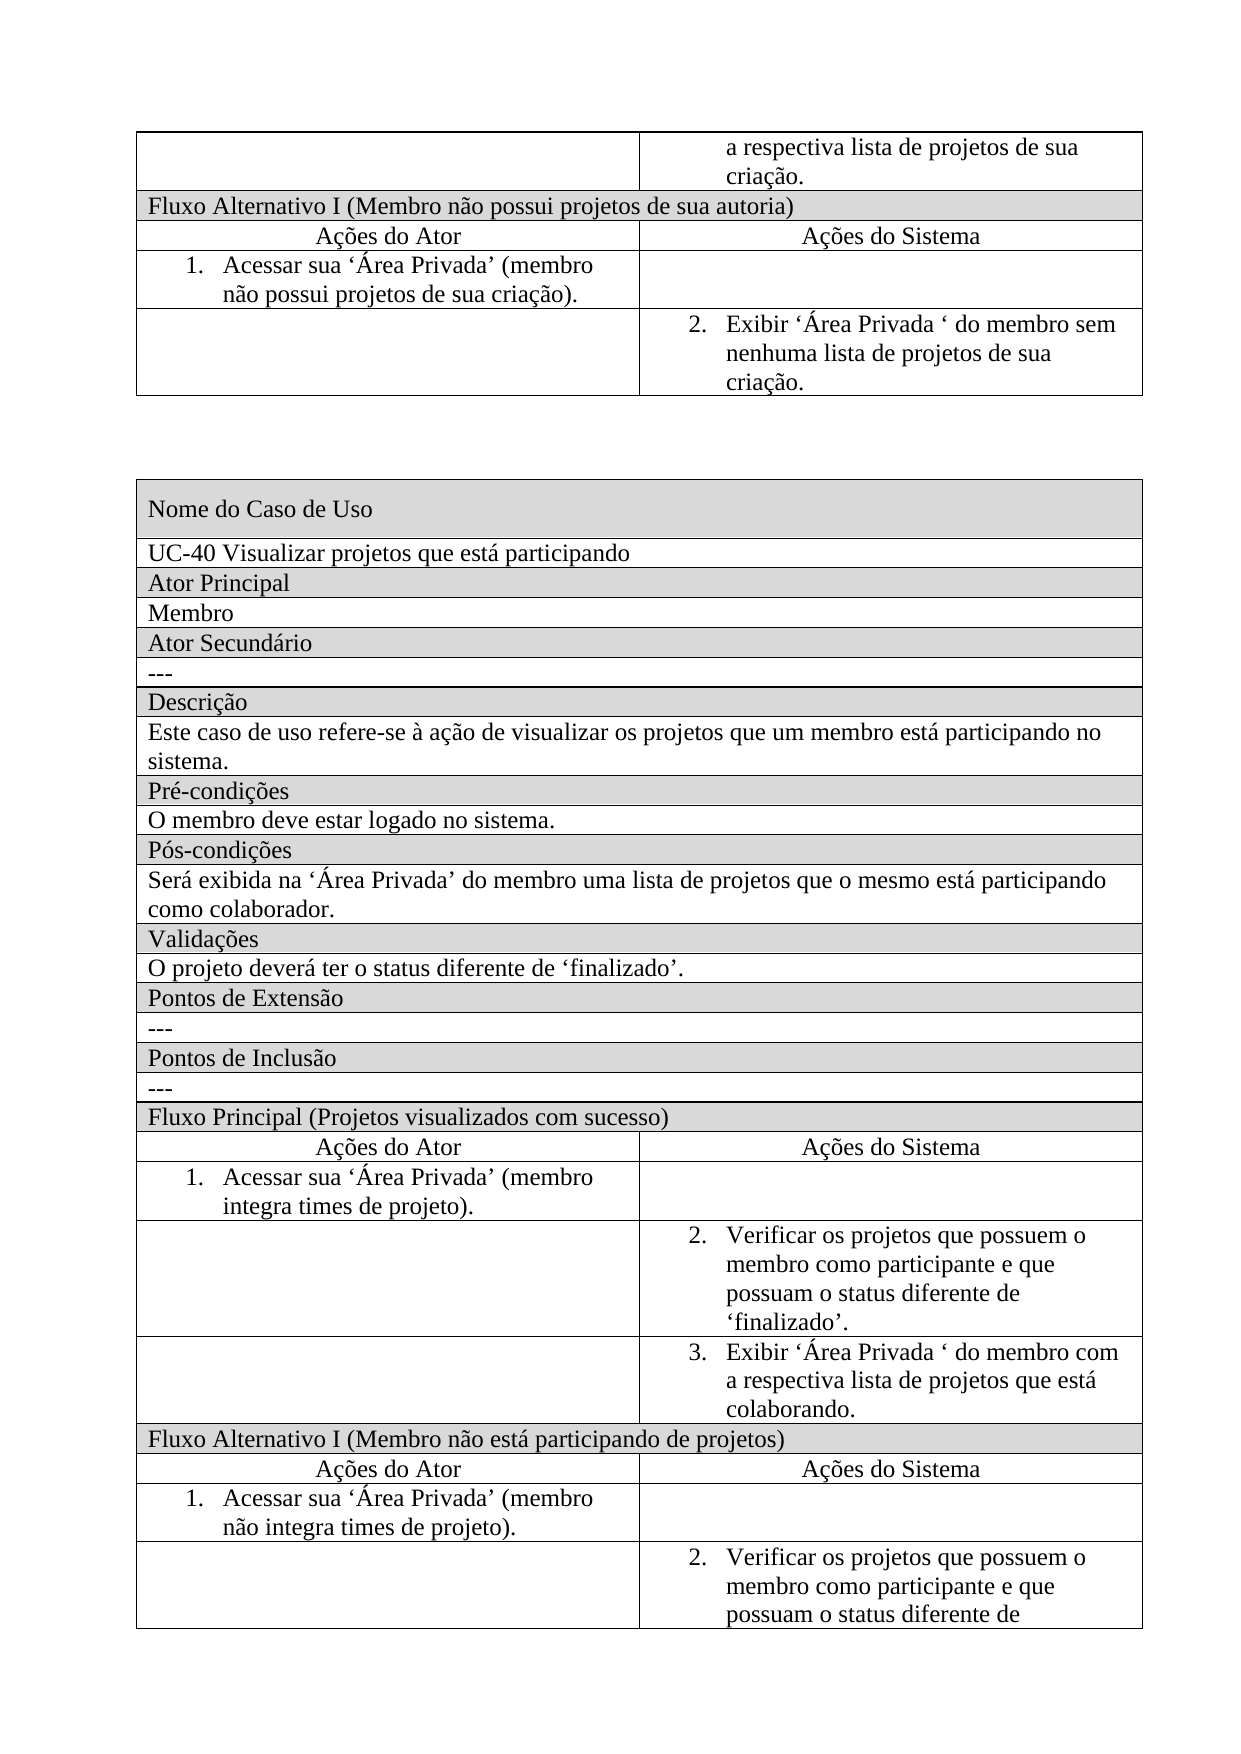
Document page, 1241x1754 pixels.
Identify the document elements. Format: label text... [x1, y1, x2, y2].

table_cell Acessar sua ‘Área Privada’ (membro não integra times de projeto). [137, 1484, 639, 1541]
table_cell Validações [137, 924, 1142, 952]
table_cell Fluxo Alternativo I (Membro não possui projetos de sua autoria) [137, 191, 1142, 220]
table_cell Acessar sua ‘Área Privada’ (membro não possui projetos de sua criação). [137, 251, 639, 308]
table_cell Pontos de Extensão [137, 983, 1142, 1012]
table_cell Acessar sua ‘Área Privada’ (membro integra times de projeto). [137, 1162, 639, 1219]
table_cell Este caso de uso refere-se à ação de visualizar os projetos que um membro está participando no sistema. [137, 717, 1142, 775]
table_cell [640, 1542, 1142, 1628]
table_cell Ações do Sistema [640, 1454, 1142, 1482]
table_cell --- [137, 658, 1142, 686]
table_cell [640, 1484, 1142, 1541]
table_cell --- [137, 1073, 1142, 1101]
table_cell O projeto deverá ter o status diferente de ‘finalizado’. [137, 954, 1142, 982]
table_cell Ações do Ator [137, 1132, 639, 1161]
table_cell O membro deve estar logado no sistema. [137, 806, 1142, 834]
table_cell Pré-condições [137, 776, 1142, 804]
table_cell Exibir ‘Área Privada ‘ do membro sem nenhuma lista de projetos de sua criação. [640, 309, 1142, 395]
table_cell Ações do Sistema [640, 1132, 1142, 1161]
table_cell [640, 251, 1142, 308]
table_cell [137, 1542, 639, 1628]
table_header Nome do Caso de Uso [137, 480, 1142, 537]
table_cell --- [137, 1013, 1142, 1042]
table_cell Exibir ‘Área Privada ‘ do membro com a respectiva lista de projetos que está colaborando. [640, 1337, 1142, 1423]
table_cell [137, 309, 639, 395]
table_cell [137, 1221, 639, 1336]
table_cell Será exibida na ‘Área Privada’ do membro uma lista de projetos que o mesmo está participando como colaborador. [137, 865, 1142, 923]
table_cell Pontos de Inclusão [137, 1043, 1142, 1072]
table_cell UC-40 Visualizar projetos que está participando [137, 539, 1142, 567]
table_cell Verificar os projetos que possuem o membro como participante e que possuam o status diferente de ‘finalizado’. [640, 1221, 1142, 1336]
table_cell Fluxo Alternativo I (Membro não está participando de projetos) [137, 1424, 1142, 1453]
table_cell Pós-condições [137, 835, 1142, 864]
table_cell Ator Secundário [137, 628, 1142, 657]
table_cell Descrição [137, 688, 1142, 716]
table_cell [137, 133, 639, 190]
table_cell Ações do Sistema [640, 221, 1142, 249]
table_cell [137, 1337, 639, 1423]
table_cell Ações do Ator [137, 1454, 639, 1482]
table_cell [640, 1162, 1142, 1219]
table_cell Ator Principal [137, 568, 1142, 597]
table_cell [640, 133, 1142, 190]
table_cell Membro [137, 598, 1142, 627]
table_cell Fluxo Principal (Projetos visualizados com sucesso) [137, 1103, 1142, 1131]
table_cell Ações do Ator [137, 221, 639, 249]
